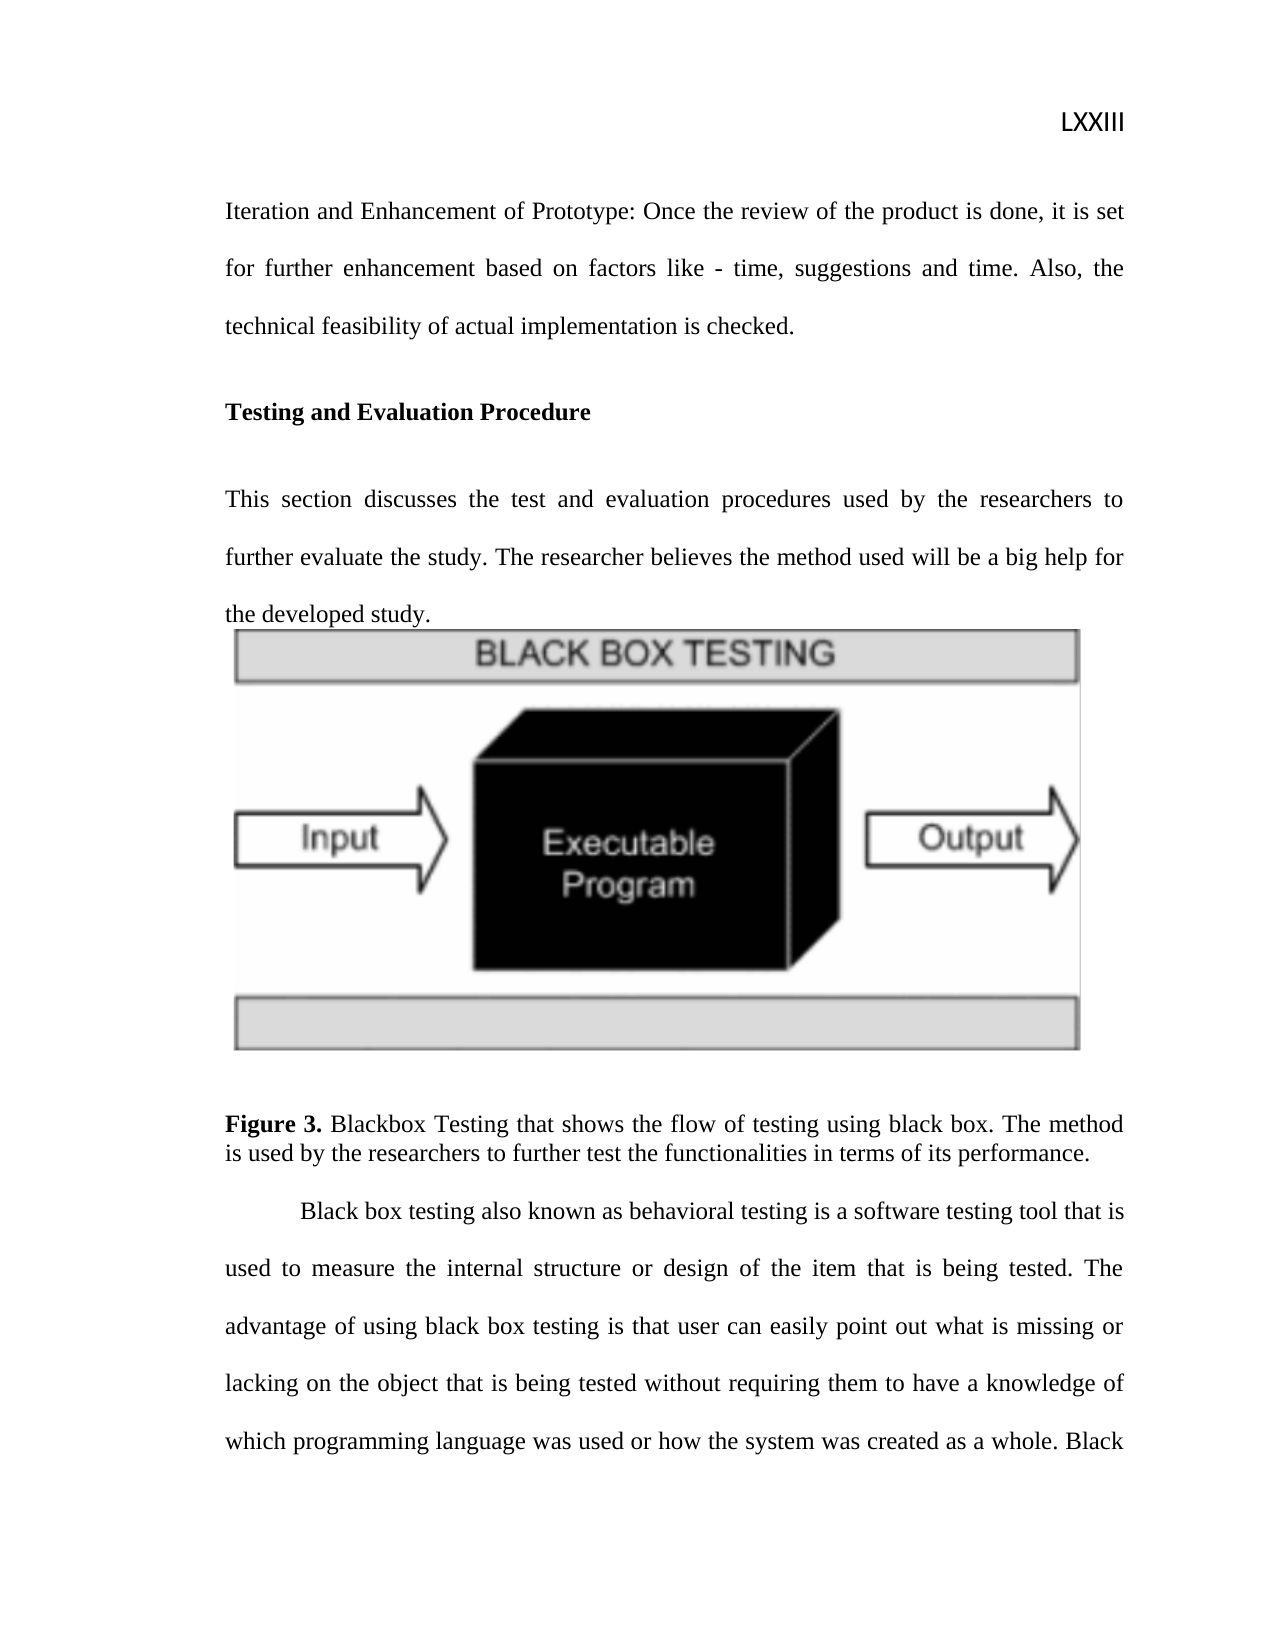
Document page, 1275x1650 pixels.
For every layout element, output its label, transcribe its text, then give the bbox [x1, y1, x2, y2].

picture [233, 629, 1082, 1052]
text Testing and Evaluation Procedure [225, 397, 1125, 426]
text Iteration and Enhancement of Prototype: Once the review of the product is done, it is set for further enhancement based on factors like - time, suggestions and time. Also, the technical feasibility of actual implementation is checked. [225, 196, 1125, 339]
text Figure 3. Blackbox Testing that shows the flow of testing using black box. The method is used by the researchers to further test the functionalities in terms of its performance. [225, 772, 1125, 1167]
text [225, 1196, 1125, 1454]
text This section discusses the test and evaluation procedures used by the researchers to further evaluate the study. The researcher believes the method used will be a big help for the developed study. [225, 484, 1125, 628]
